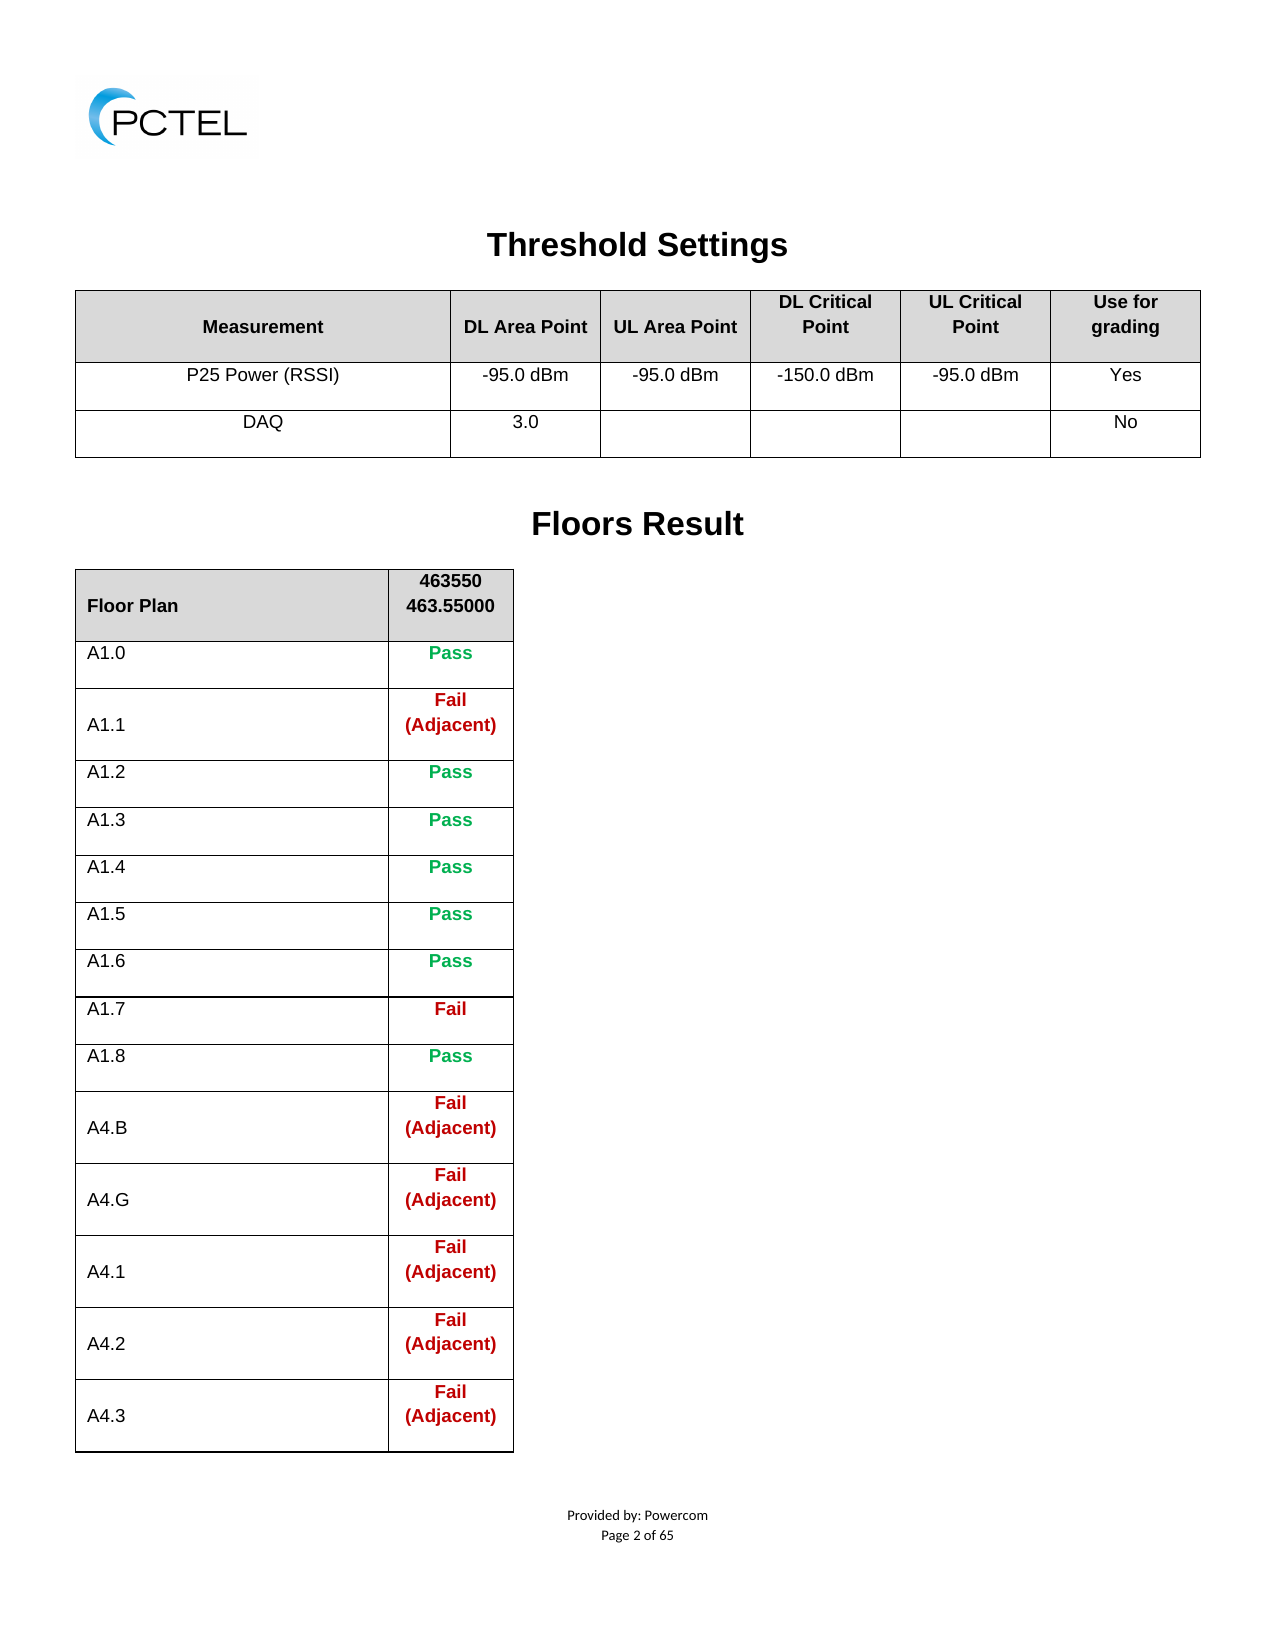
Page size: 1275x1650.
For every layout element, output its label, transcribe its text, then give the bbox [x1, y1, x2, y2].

table_cell Pass [389, 642, 513, 688]
table_header DL Area Point [451, 291, 600, 362]
table_header UL Critical Point [901, 291, 1050, 362]
table_cell Pass [389, 950, 513, 996]
table_cell Fail (Adjacent) [389, 1380, 513, 1451]
table_cell P25 Power (RSSI) [76, 363, 450, 409]
table_cell [751, 411, 900, 457]
table_cell A1.0 [76, 642, 388, 688]
table_cell Pass [389, 808, 513, 854]
table_cell A1.3 [76, 808, 388, 854]
table_cell Fail (Adjacent) [389, 1164, 513, 1235]
table_cell A1.7 [76, 998, 388, 1044]
table_cell DAQ [76, 411, 450, 457]
table_cell A4.2 [76, 1308, 388, 1379]
picture [75, 75, 260, 159]
table_cell A1.5 [76, 903, 388, 949]
table_cell A1.4 [76, 856, 388, 902]
table_cell Pass [389, 1045, 513, 1091]
table_cell Pass [389, 761, 513, 807]
table_cell [901, 411, 1050, 457]
table_cell Yes [1051, 363, 1200, 409]
table_header UL Area Point [601, 291, 750, 362]
table_cell Fail (Adjacent) [389, 1236, 513, 1307]
table_cell Fail (Adjacent) [389, 1092, 513, 1163]
table_cell A4.1 [76, 1236, 388, 1307]
table_header 463550 463.55000 [389, 570, 513, 641]
table_header DL Critical Point [751, 291, 900, 362]
table_cell A4.3 [76, 1380, 388, 1451]
table_cell -150.0 dBm [751, 363, 900, 409]
table_cell -95.0 dBm [601, 363, 750, 409]
text Floors Result [75, 503, 1200, 542]
table_cell A4.B [76, 1092, 388, 1163]
table_cell Pass [389, 856, 513, 902]
table_cell A4.G [76, 1164, 388, 1235]
table_header Floor Plan [76, 570, 388, 641]
table_cell -95.0 dBm [901, 363, 1050, 409]
table_cell Fail (Adjacent) [389, 689, 513, 760]
table_header Measurement [76, 291, 450, 362]
table_cell Fail (Adjacent) [389, 1308, 513, 1379]
table_cell Pass [389, 903, 513, 949]
table_cell [601, 411, 750, 457]
table_cell 3.0 [451, 411, 600, 457]
table_cell Fail [389, 998, 513, 1044]
table_cell A1.1 [76, 689, 388, 760]
text Threshold Settings [75, 225, 1200, 264]
table_header Use for grading [1051, 291, 1200, 362]
table_cell A1.8 [76, 1045, 388, 1091]
table_cell No [1051, 411, 1200, 457]
table_cell -95.0 dBm [451, 363, 600, 409]
table_cell A1.2 [76, 761, 388, 807]
table_cell A1.6 [76, 950, 388, 996]
